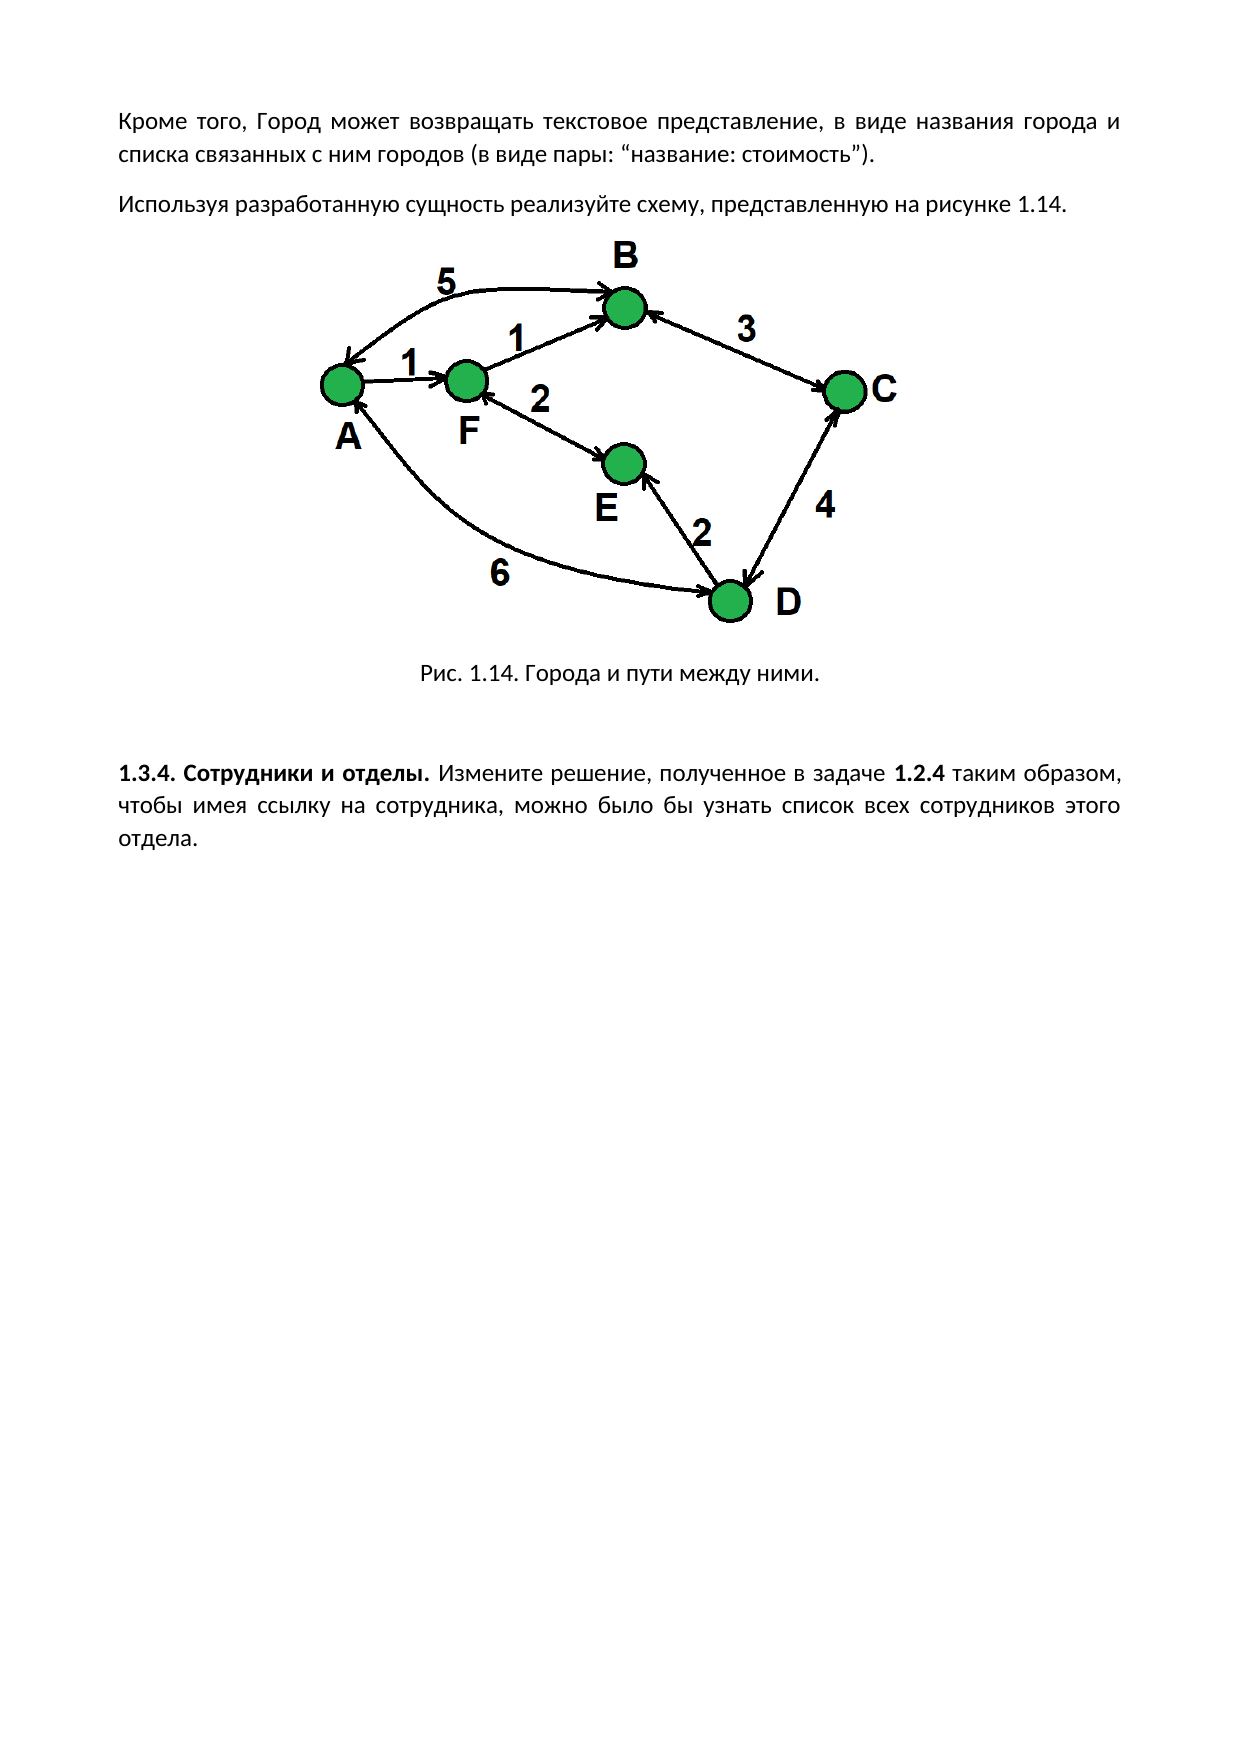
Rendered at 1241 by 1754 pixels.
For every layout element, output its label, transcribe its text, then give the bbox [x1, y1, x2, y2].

text 1.3.4. Сотрудники и отделы. Измените решение, полученное в задаче 1.2.4 таким образом, чтобы имея ссылку на сотрудника, можно было бы узнать список всех сотрудников этого отдела. [118, 757, 1122, 853]
text Кроме того, Город может возвращать текстовое представление, в виде названия города и списка связанных с ним городов (в виде пары: “название: стоимость”). [118, 106, 1122, 169]
picture [317, 237, 924, 639]
text Рис. 1.14. Города и пути между ними. [118, 658, 1122, 688]
text Используя разработанную сущность реализуйте схему, представленную на рисунке 1.14. [118, 188, 1122, 218]
